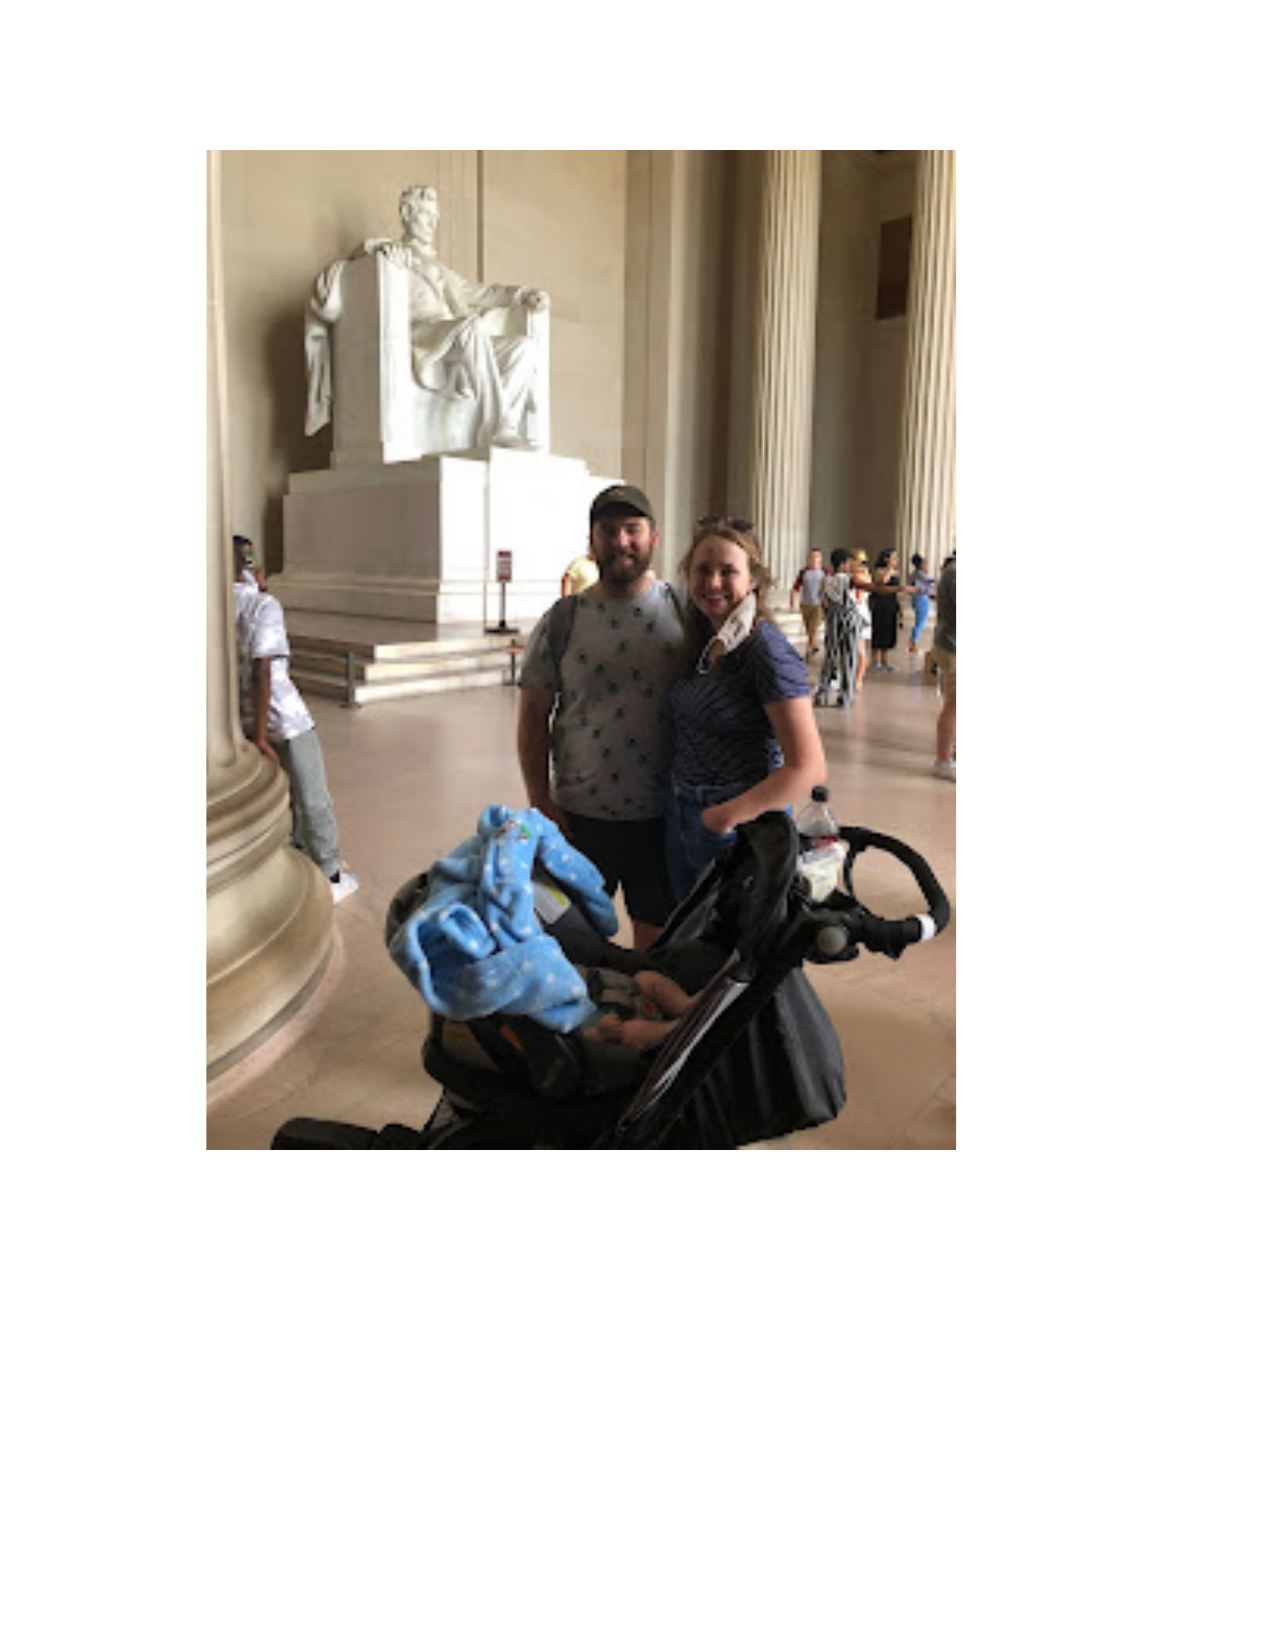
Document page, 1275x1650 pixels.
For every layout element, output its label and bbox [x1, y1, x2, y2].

picture [206, 150, 957, 1150]
